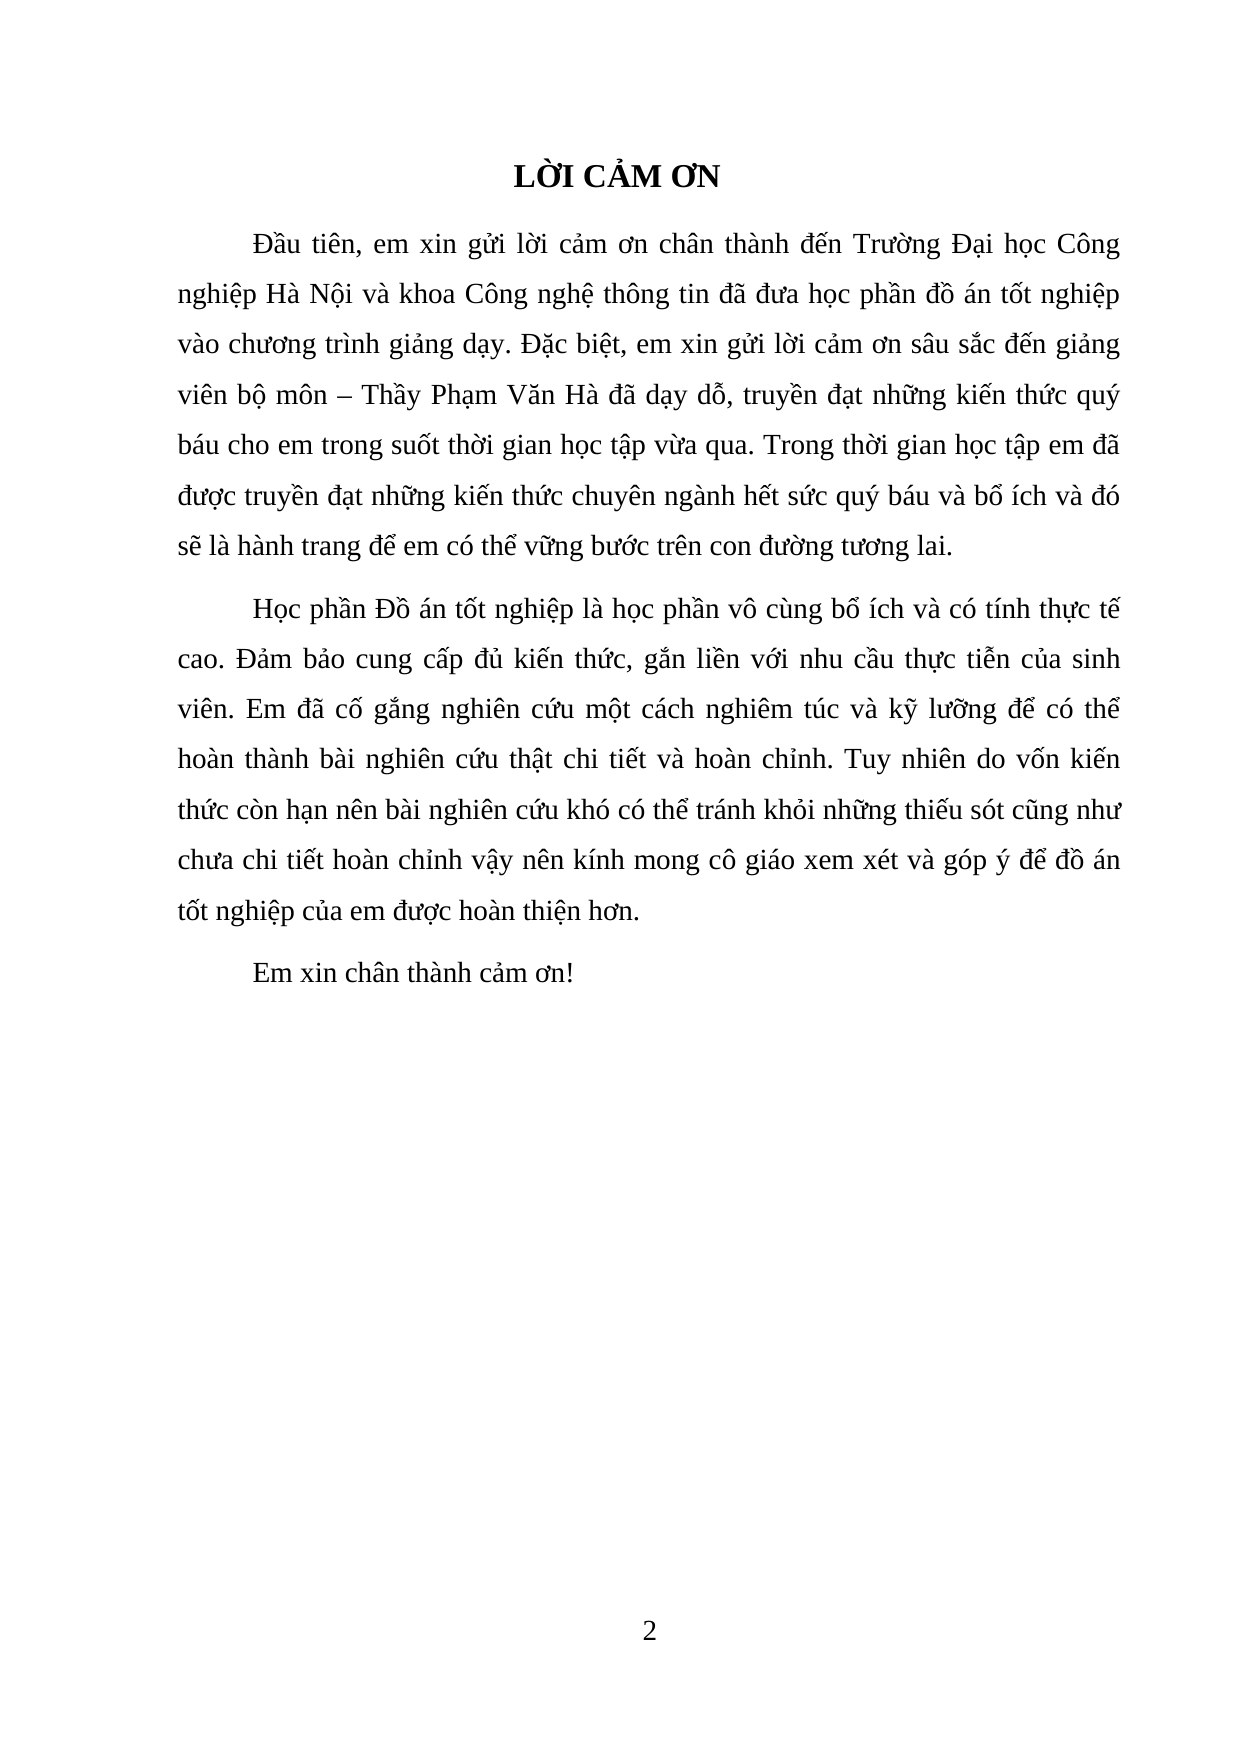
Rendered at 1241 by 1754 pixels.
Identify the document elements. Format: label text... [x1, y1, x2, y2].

text Đầu tiên, em xin gửi lời cảm ơn chân thành đến Trường Đại học Công nghiệp Hà Nội và khoa Công nghệ thông tin đã đưa học phần đồ án tốt nghiệp vào chương trình giảng dạy. Đặc biệt, em xin gửi lời cảm ơn sâu sắc đến giảng viên bộ môn – Thầy Phạm Văn Hà đã dạy dỗ, truyền đạt những kiến thức quý báu cho em trong suốt thời gian học tập vừa qua. Trong thời gian học tập em đã được truyền đạt những kiến thức chuyên ngành hết sức quý báu và bổ ích và đó sẽ là hành trang để em có thể vững bước trên con đường tương lai. [177, 226, 1122, 561]
text Học phần Đồ án tốt nghiệp là học phần vô cùng bổ ích và có tính thực tế cao. Đảm bảo cung cấp đủ kiến thức, gắn liền với nhu cầu thực tiễn của sinh viên. Em đã cố gắng nghiên cứu một cách nghiêm túc và kỹ lưỡng để có thể hoàn thành bài nghiên cứu thật chi tiết và hoàn chỉnh. Tuy nhiên do vốn kiến thức còn hạn nên bài nghiên cứu khó có thể tránh khỏi những thiếu sót cũng như chưa chi tiết hoàn chỉnh vậy nên kính mong cô giáo xem xét và góp ý để đồ án tốt nghiệp của em được hoàn thiện hơn. [177, 591, 1122, 926]
text LỜI CẢM ƠN [74, 156, 1057, 194]
text Em xin chân thành cảm ơn! [177, 955, 1122, 989]
